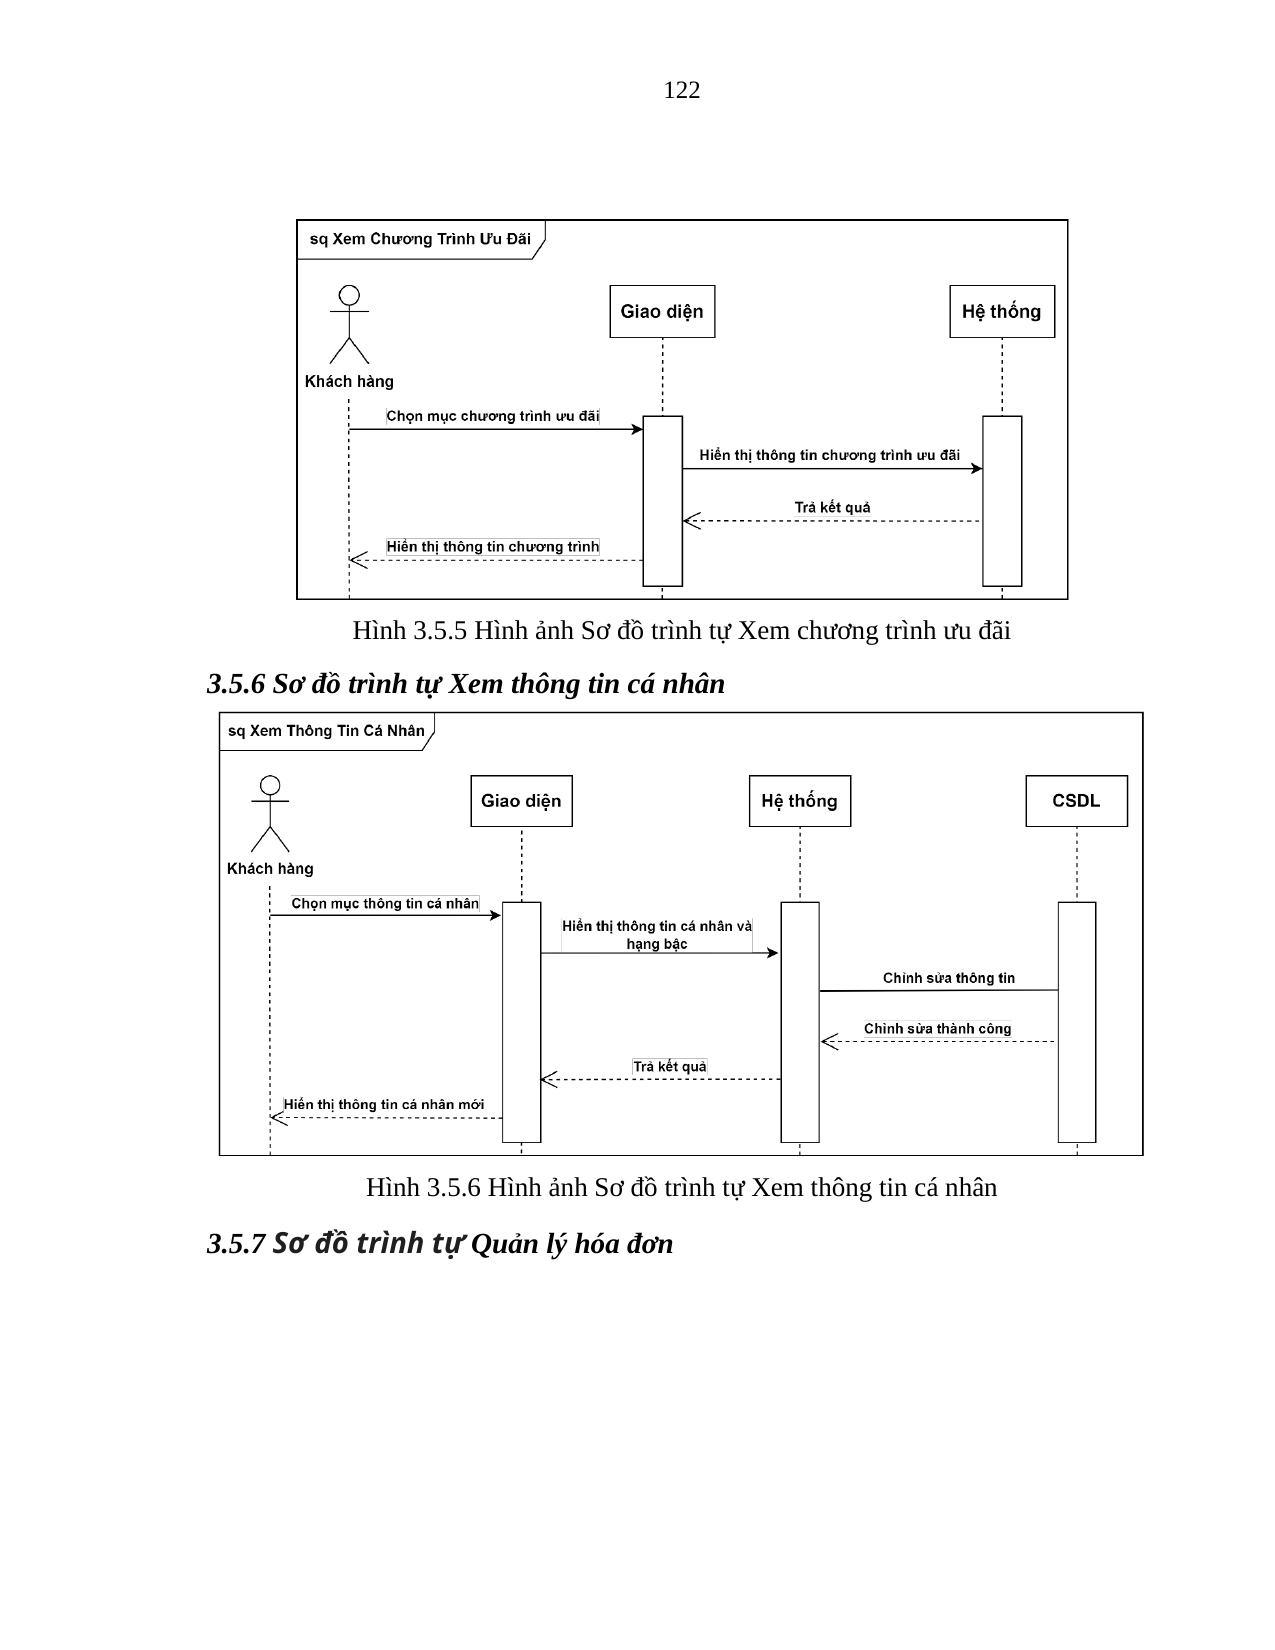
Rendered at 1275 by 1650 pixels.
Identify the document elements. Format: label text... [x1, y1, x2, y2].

picture [206, 699, 1157, 1171]
text 3.5.7 Sơ đồ trình tự Quản lý hóa đơn [207, 1223, 1157, 1262]
picture [283, 206, 1081, 614]
text Hình 3.5.6 Hình ảnh Sơ đồ trình tự Xem thông tin cá nhân [207, 1171, 1157, 1202]
text 3.5.6 Sơ đồ trình tự Xem thông tin cá nhân [207, 666, 1157, 699]
text Hình 3.5.5 Hình ảnh Sơ đồ trình tự Xem chương trình ưu đãi [207, 614, 1157, 645]
